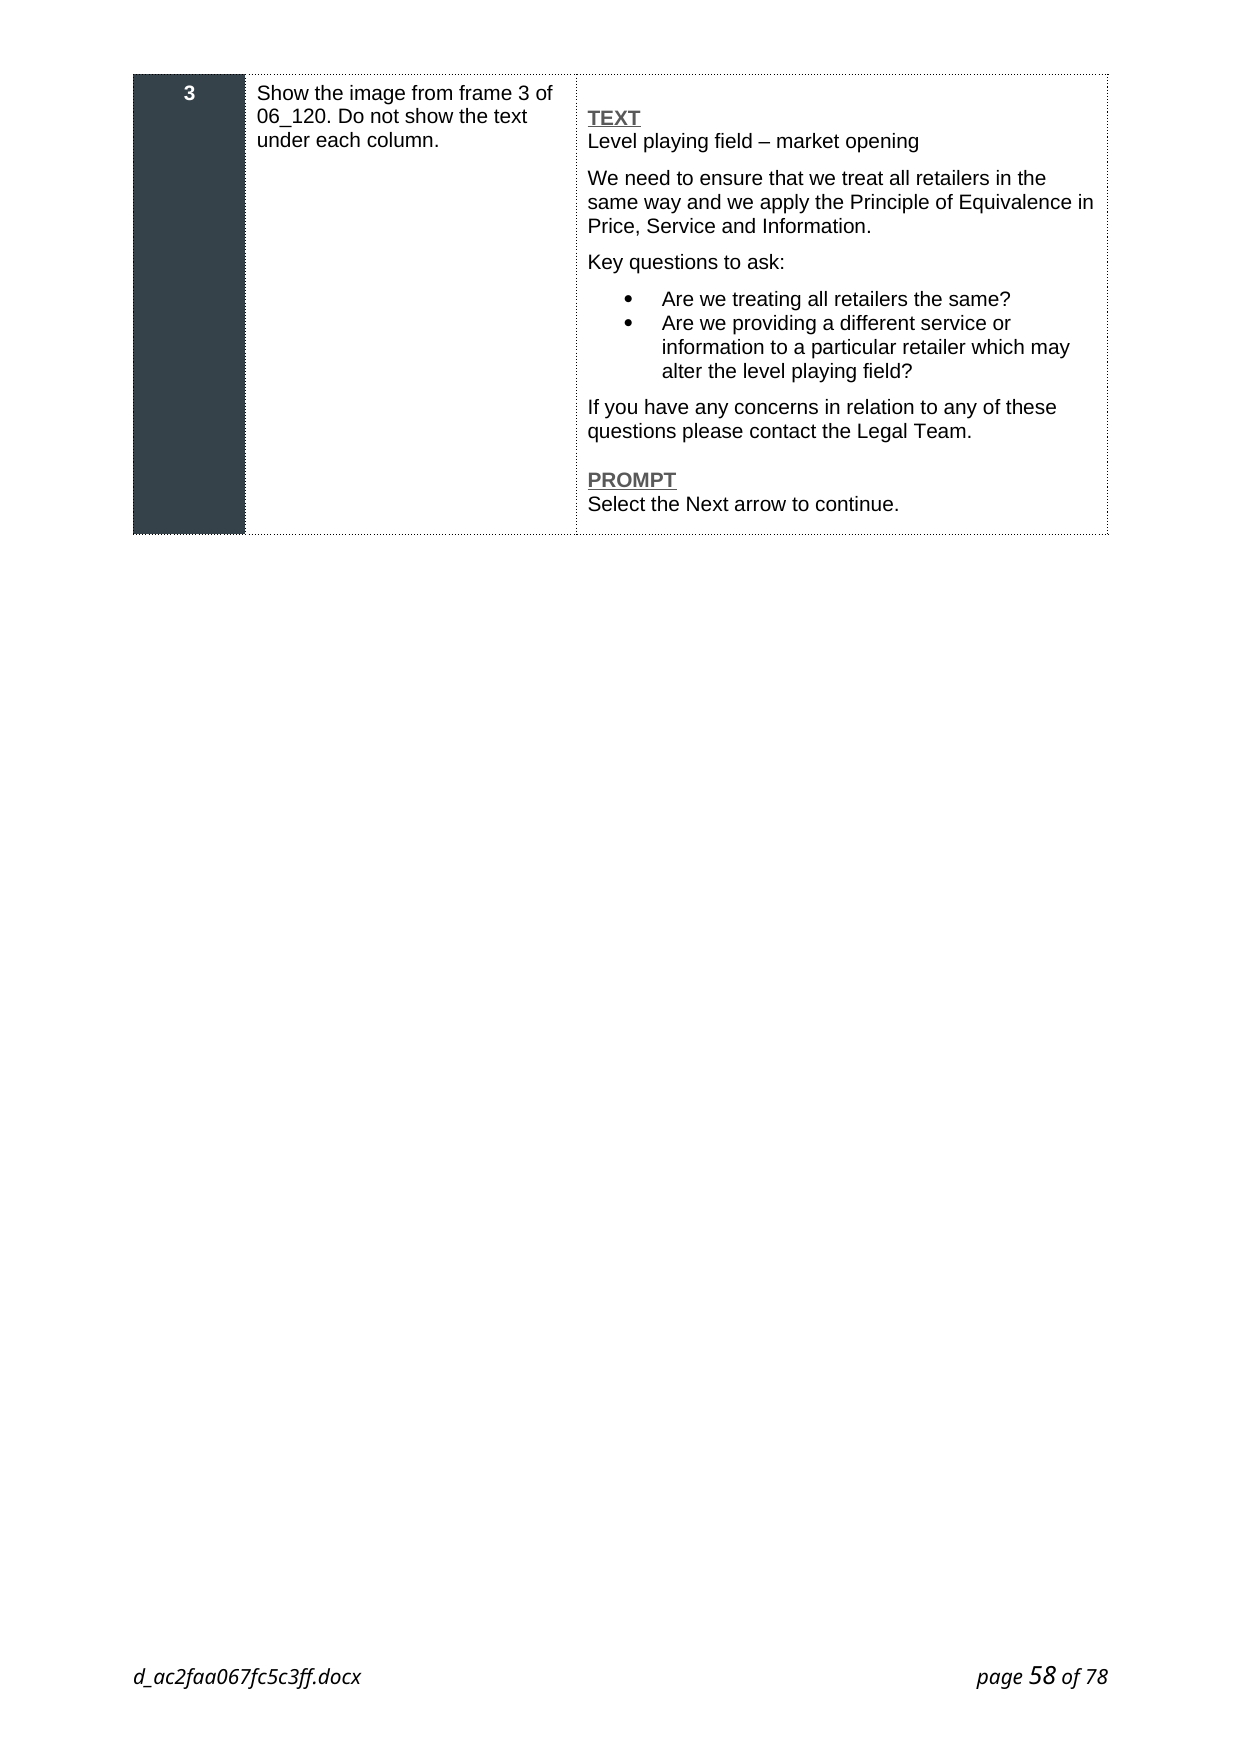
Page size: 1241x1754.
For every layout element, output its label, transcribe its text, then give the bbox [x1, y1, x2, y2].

table_cell 3 [133, 74, 245, 534]
table_cell Show the image from frame 3 of 06_120. Do not show the text under each column. [245, 74, 576, 534]
table_cell TEXT Level playing field – market opening We need to ensure that we treat all retailers in the same way and we apply the Principle of Equivalence in Price, Service and Information. Key questions to ask: Are we treating all retailers the same? Are we providing a different service or information to a particular retailer which may alter the level playing field? If you have any concerns in relation to any of these questions please contact the Legal Team. PROMPT Select the Next arrow to continue. [576, 74, 1108, 534]
